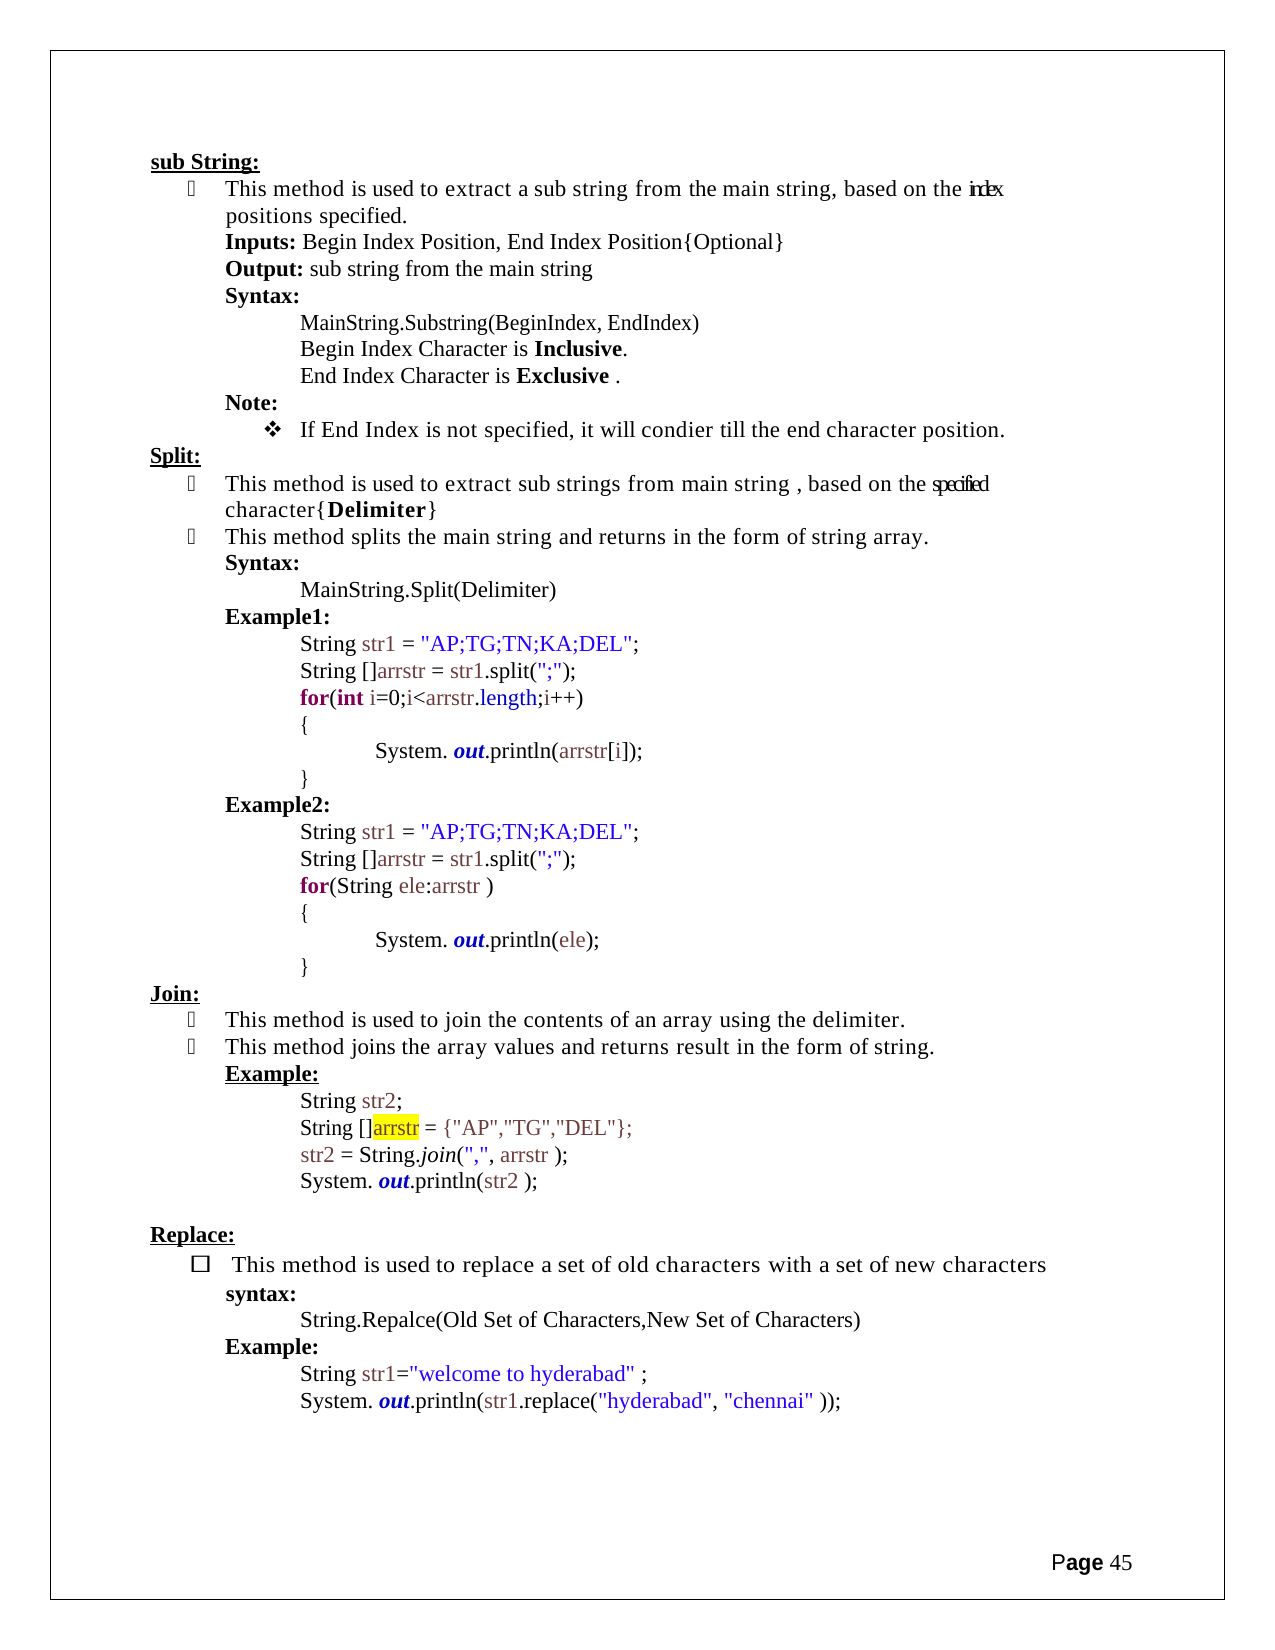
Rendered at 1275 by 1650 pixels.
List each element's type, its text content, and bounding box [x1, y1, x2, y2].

text Split: [150, 443, 204, 469]
text for(int i=0;i<arrstr.length;i++) [300, 684, 1223, 710]
text Syntax: [225, 282, 1223, 308]
text Join: [150, 979, 1223, 1006]
text sub String: [151, 148, 1223, 175]
text System. out.println(str2 ); [300, 1167, 1223, 1193]
list This method splits the main string and returns in the form of string array. [187, 523, 1223, 549]
list This method is used to extract a sub string from the main string, based on the index positions specified. [187, 175, 1025, 228]
list This method joins the array values and returns result in the form of string. [187, 1033, 1223, 1060]
text Example1: [225, 603, 1223, 629]
text String str1 = "AP;TG;TN;KA;DEL"; [300, 630, 1223, 656]
text } [300, 764, 1223, 791]
list This method is used to join the contents of an array using the delimiter. [187, 1007, 1223, 1033]
text  This method is used to replace a set of old characters with a set of new characters [187, 1248, 1223, 1279]
text { [300, 899, 1223, 925]
text String str1="welcome to hyderabad" ; [300, 1360, 1223, 1386]
text String []arrstr = {"AP","TG","DEL"}; str2 = String.join(",", arrstr ); [300, 1114, 658, 1167]
list If End Index is not specified, it will condier till the end character position. [262, 416, 1223, 442]
list This method is used to extract sub strings from main string , based on the specified character{Delimiter} [187, 470, 1021, 523]
text String.Repalce(Old Set of Characters,New Set of Characters) [300, 1306, 1223, 1333]
text MainString.Split(Delimiter) [300, 576, 1223, 603]
text Inputs: Begin Index Position, End Index Position{Optional} [225, 228, 1223, 254]
text String []arrstr = str1.split(";"); [300, 657, 1223, 683]
text End Index Character is Exclusive . [300, 362, 1223, 388]
text System. out.println(arrstr[i]); [375, 737, 1223, 764]
text String []arrstr = str1.split(";"); [300, 845, 1223, 872]
text Output: sub string from the main string [225, 255, 1223, 282]
text Note: [225, 389, 1223, 415]
text String str2; [300, 1087, 1223, 1113]
text System. out.println(ele); [375, 926, 1223, 952]
text Example: [225, 1060, 1223, 1087]
text { [300, 711, 1223, 737]
text } [300, 953, 1223, 979]
text Syntax: [225, 549, 1223, 576]
text MainString.Substring(BeginIndex, EndIndex) Begin Index Character is Inclusive. [300, 309, 713, 362]
text Replace: [150, 1221, 1223, 1247]
text syntax: [226, 1279, 1223, 1306]
text String str1 = "AP;TG;TN;KA;DEL"; [300, 818, 1223, 845]
text Example: [225, 1333, 1223, 1360]
text for(String ele:arrstr ) [300, 872, 1223, 899]
text System. out.println(str1.replace("hyderabad", "chennai" )); [300, 1387, 1223, 1413]
text Example2: [225, 791, 1223, 818]
